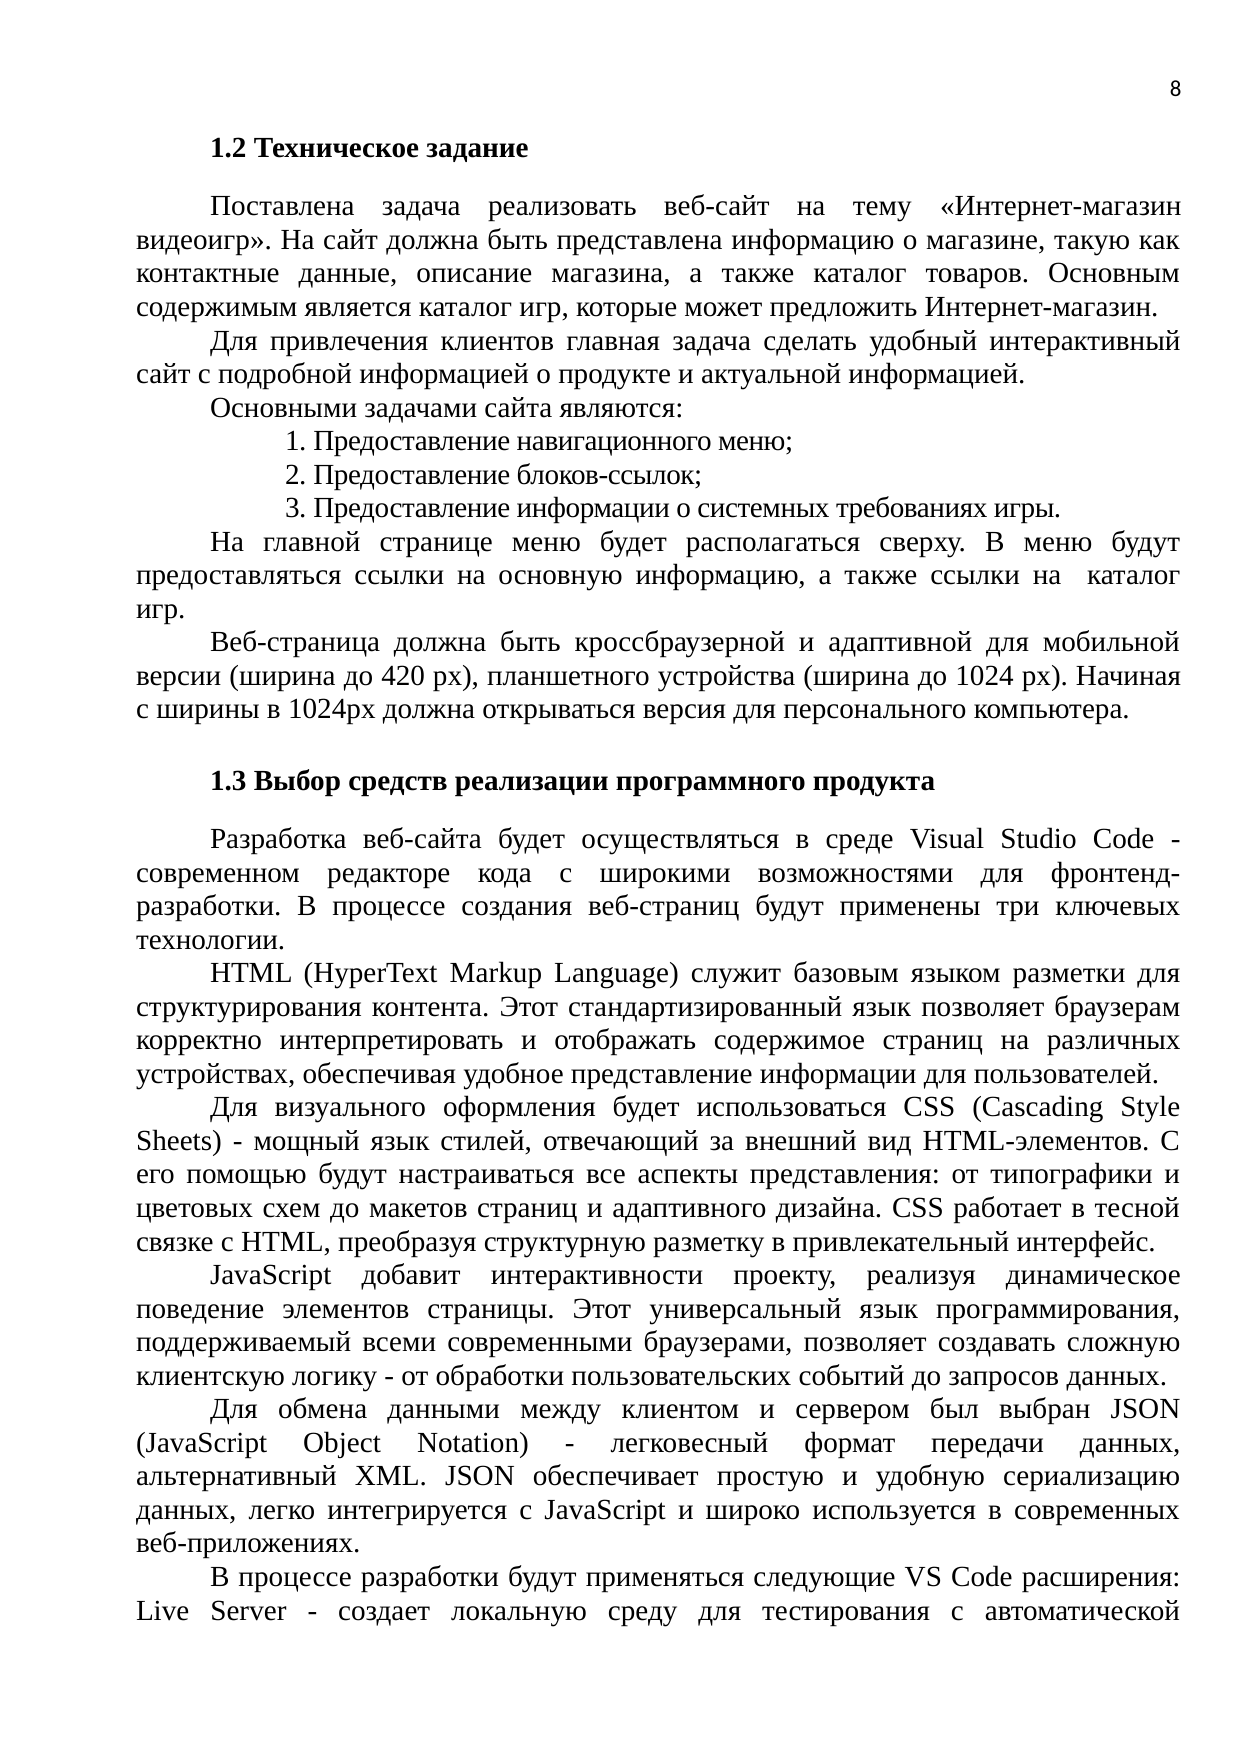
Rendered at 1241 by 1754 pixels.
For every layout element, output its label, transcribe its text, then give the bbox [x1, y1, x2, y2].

list Предоставление блоков-ссылок; [211, 457, 1181, 490]
text Поставлена задача реализовать веб-сайт на тему «Интернет-магазин видеоигр». На сайт должна быть представлена информацию о магазине, такую как контактные данные, описание магазина, а также каталог товаров. Основным содержимым является каталог игр, которые может предложить Интернет-магазин. [136, 188, 1181, 323]
text Для обмена данными между клиентом и сервером был выбран JSON (JavaScript Object Notation) - легковесный формат передачи данных, альтернативный XML. JSON обеспечивает простую и удобную сериализацию данных, легко интегрируется с JavaScript и широко используется в современных веб-приложениях. [136, 1391, 1181, 1559]
list Предоставление навигационного меню; [211, 423, 1181, 457]
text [136, 1559, 1181, 1626]
text Веб-страница должна быть кроссбраузерной и адаптивной для мобильной версии (ширина до 420 px), планшетного устройства (ширина до 1024 px). Начиная с ширины в 1024px должна открываться версия для персонального компьютера. [136, 624, 1181, 725]
text На главной странице меню будет располагаться сверху. В меню будут предоставляться ссылки на основную информацию, а также ссылки на каталог игр. [136, 524, 1181, 624]
text 1.3 Выбор средств реализации программного продукта [136, 763, 1181, 796]
text HTML (HyperText Markup Language) служит базовым языком разметки для структурирования контента. Этот стандартизированный язык позволяет браузерам корректно интерпретировать и отображать содержимое страниц на различных устройствах, обеспечивая удобное представление информации для пользователей. [136, 955, 1181, 1089]
text JavaScript добавит интерактивности проекту, реализуя динамическое поведение элементов страницы. Этот универсальный язык программирования, поддерживаемый всеми современными браузерами, позволяет создавать сложную клиентскую логику - от обработки пользовательских событий до запросов данных. [136, 1257, 1181, 1391]
text Для привлечения клиентов главная задача сделать удобный интерактивный сайт с подробной информацией о продукте и актуальной информацией. [136, 323, 1181, 390]
text 1.2 Техническое задание [136, 130, 1181, 163]
text Разработка веб-сайта будет осуществляться в среде Visual Studio Code - современном редакторе кода с широкими возможностями для фронтенд-разработки. В процессе создания веб-страниц будут применены три ключевых технологии. [136, 821, 1181, 955]
list Предоставление информации о системных требованиях игры. [211, 490, 1181, 524]
text Основными задачами сайта являются: [136, 390, 1181, 423]
text Для визуального оформления будет использоваться CSS (Cascading Style Sheets) - мощный язык стилей, отвечающий за внешний вид HTML-элементов. С его помощью будут настраиваться все аспекты представления: от типографики и цветовых схем до макетов страниц и адаптивного дизайна. CSS работает в тесной связке с HTML, преобразуя структурную разметку в привлекательный интерфейс. [136, 1089, 1181, 1257]
